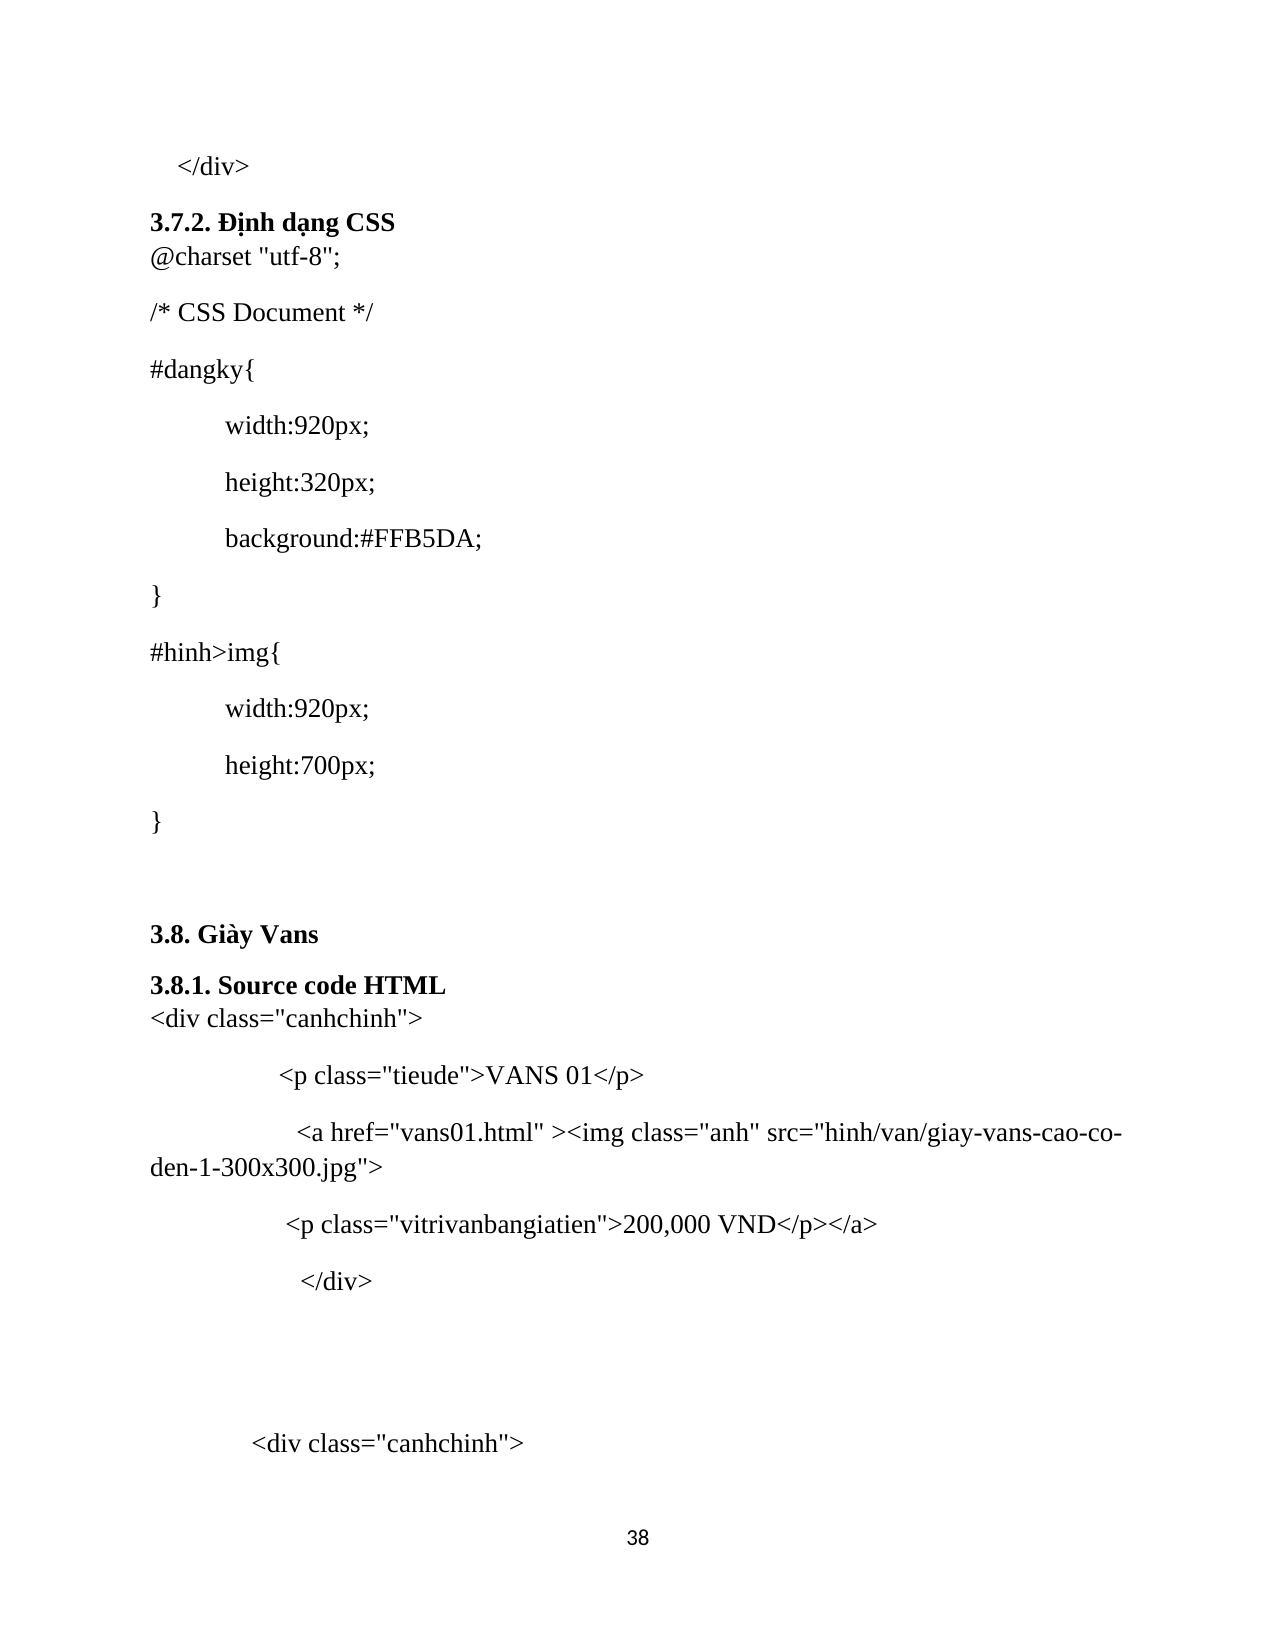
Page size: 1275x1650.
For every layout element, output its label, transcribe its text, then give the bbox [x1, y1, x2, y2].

text background:#FFB5DA; [150, 523, 1125, 554]
subtitle 3.7.2. Định dạng CSS [150, 207, 1125, 238]
text height:700px; [150, 749, 1125, 780]
text } [150, 805, 1125, 837]
text </div> [150, 150, 1125, 181]
text @charset "utf-8"; [150, 240, 1125, 271]
text #dangky{ [150, 353, 1125, 384]
text </div> [150, 1264, 1125, 1296]
text height:320px; [150, 466, 1125, 497]
subtitle 3.8.1. Source code HTML [150, 969, 1125, 1001]
text <div class="canhchinh"> [150, 1427, 1125, 1458]
text <p class="tieude">VANS 01</p> [150, 1059, 1125, 1090]
text <p class="vitrivanbangiatien">200,000 VND</p></a> [150, 1208, 1125, 1239]
text width:920px; [150, 409, 1125, 441]
text <a href="vans01.html" ><img class="anh" src="hinh/van/giay-vans-cao-co-den-1-300x300.jpg"> [150, 1116, 1125, 1183]
text #hinh>img{ [150, 636, 1125, 667]
text /* CSS Document */ [150, 296, 1125, 327]
text } [150, 579, 1125, 610]
text width:920px; [150, 692, 1125, 723]
text 3.8. Giày Vans [150, 918, 1125, 950]
text <div class="canhchinh"> [150, 1003, 1125, 1034]
